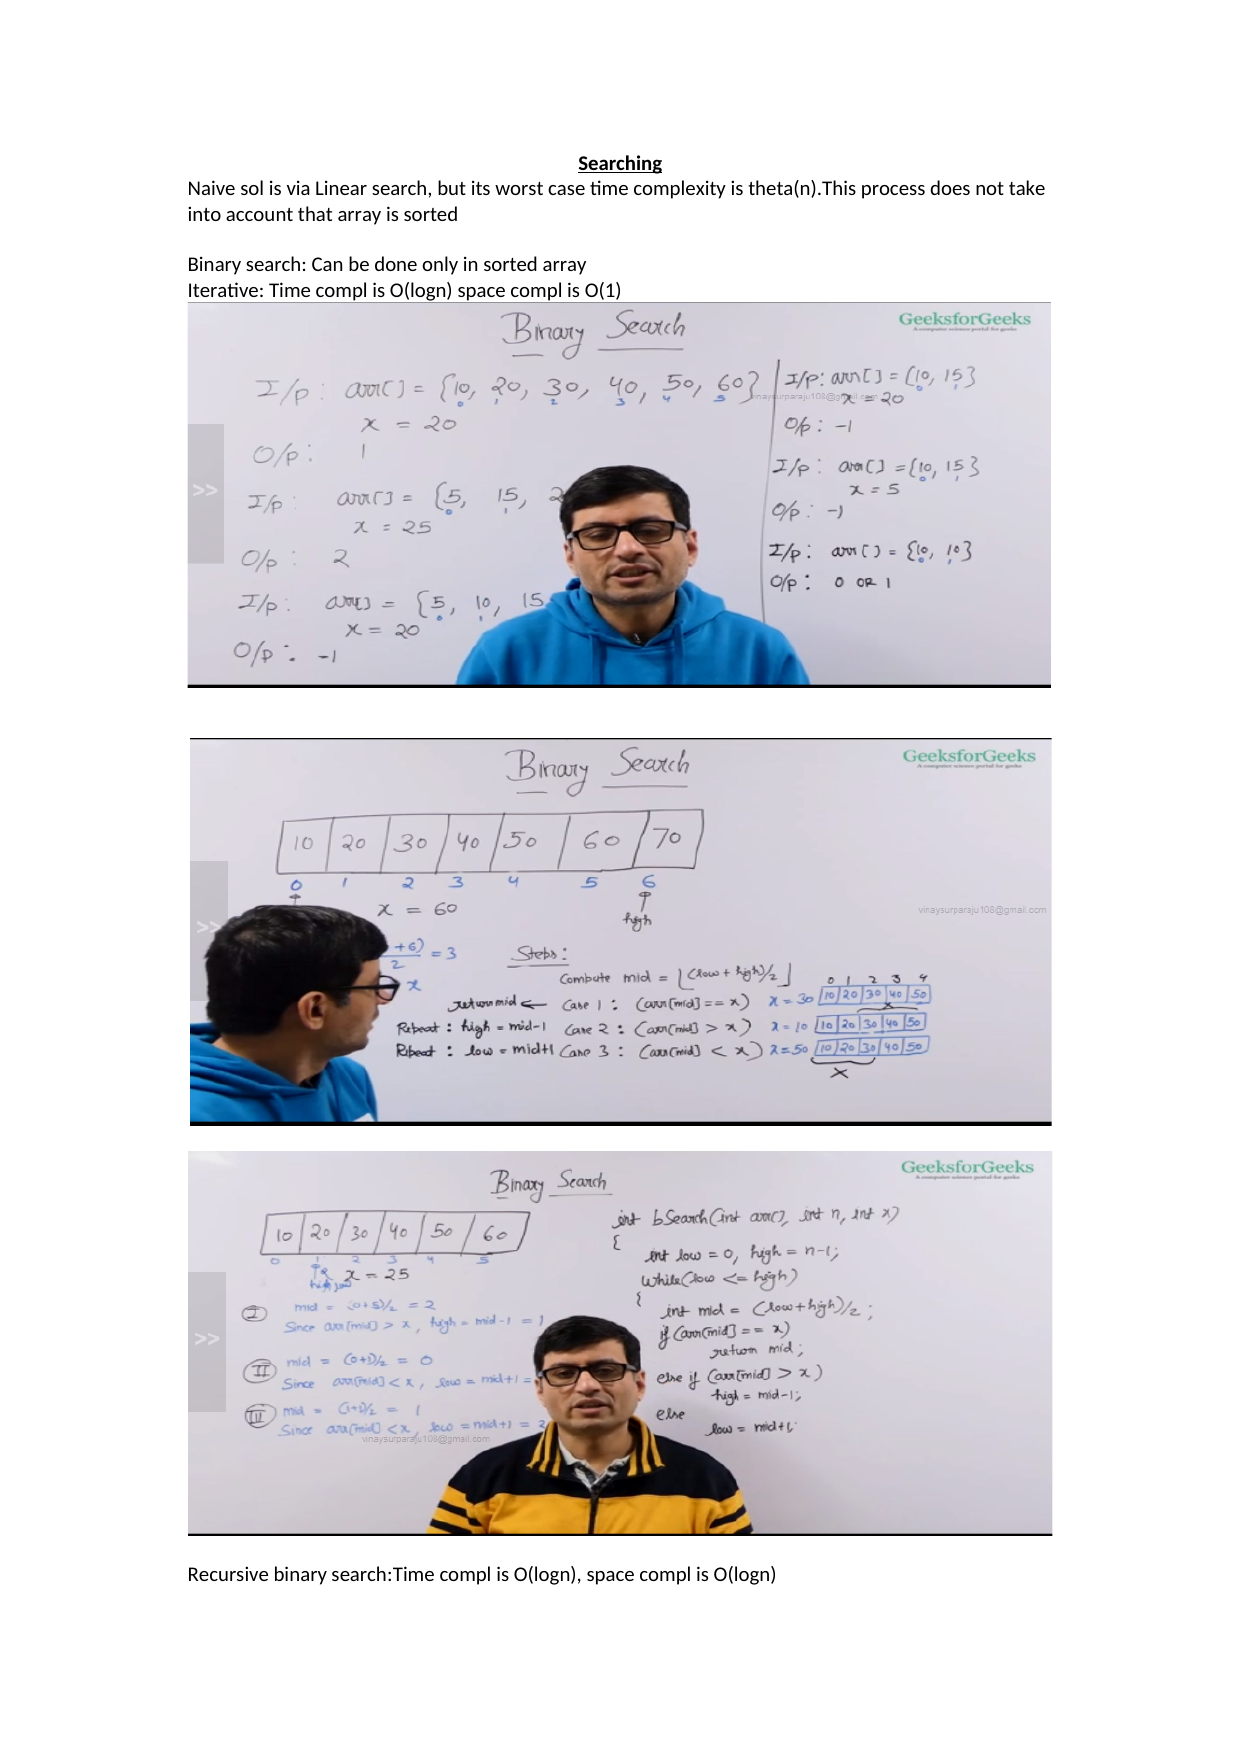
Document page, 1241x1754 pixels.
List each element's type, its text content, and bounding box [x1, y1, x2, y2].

text Iterative: Time compl is O(logn) space compl is O(1) [187, 277, 1053, 302]
text Naive sol is via Linear search, but its worst case time complexity is theta(n).This process does not take into account that array is sorted [187, 175, 1053, 226]
text Binary search: Can be done only in sorted array [187, 252, 1053, 277]
picture [187, 302, 1053, 688]
picture [187, 738, 1052, 1126]
text Recursive binary search:Time compl is O(logn), space compl is O(logn) [187, 1561, 1053, 1586]
text Searching [187, 150, 1053, 175]
picture [187, 1151, 1053, 1536]
